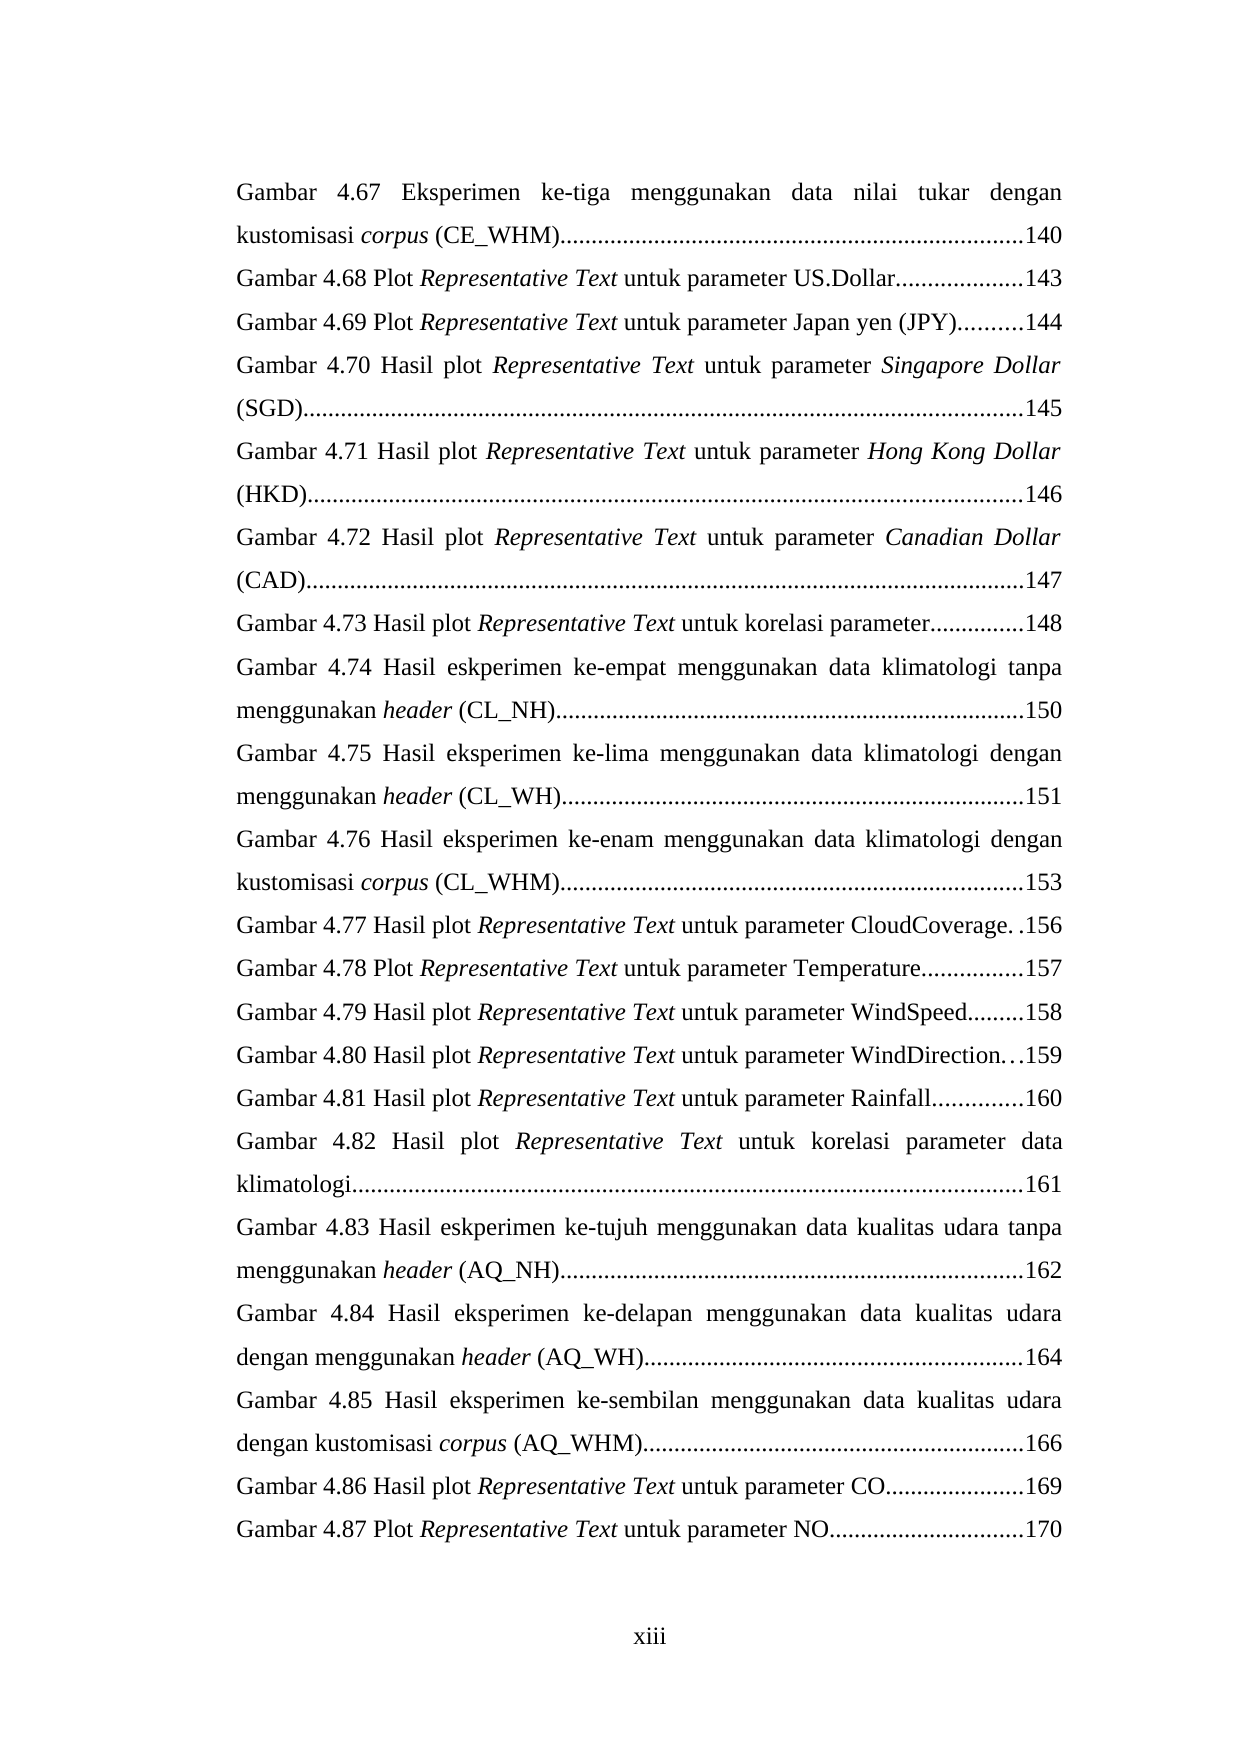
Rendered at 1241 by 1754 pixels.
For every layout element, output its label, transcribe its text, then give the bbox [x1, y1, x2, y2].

text Gambar 4.75 Hasil eksperimen ke-lima menggunakan data klimatologi dengan menggunakan header (CL_WH) 151 [236, 738, 1063, 810]
text Gambar 4.77 Hasil plot Representative Text untuk parameter CloudCoverage 156 [236, 910, 1063, 939]
text Gambar 4.82 Hasil plot Representative Text untuk korelasi parameter data klimatologi 161 [236, 1126, 1063, 1198]
text Gambar 4.87 Plot Representative Text untuk parameter NO 170 [236, 1514, 1063, 1543]
text Gambar 4.86 Hasil plot Representative Text untuk parameter CO 169 [236, 1471, 1063, 1500]
text Gambar 4.84 Hasil eksperimen ke-delapan menggunakan data kualitas udara dengan menggunakan header (AQ_WH) 164 [236, 1298, 1063, 1370]
text Gambar 4.81 Hasil plot Representative Text untuk parameter Rainfall 160 [236, 1083, 1063, 1112]
text Gambar 4.70 Hasil plot Representative Text untuk parameter Singapore Dollar (SGD) 145 [236, 350, 1063, 422]
text Gambar 4.74 Hasil eskperimen ke-empat menggunakan data klimatologi tanpa menggunakan header (CL_NH) 150 [236, 652, 1063, 723]
text Gambar 4.71 Hasil plot Representative Text untuk parameter Hong Kong Dollar (HKD) 146 [236, 436, 1063, 508]
text Gambar 4.68 Plot Representative Text untuk parameter US.Dollar 143 [236, 263, 1063, 292]
text Gambar 4.78 Plot Representative Text untuk parameter Temperature 157 [236, 953, 1063, 982]
text Gambar 4.72 Hasil plot Representative Text untuk parameter Canadian Dollar (CAD) 147 [236, 522, 1063, 594]
text Gambar 4.79 Hasil plot Representative Text untuk parameter WindSpeed 158 [236, 997, 1063, 1025]
text Gambar 4.73 Hasil plot Representative Text untuk korelasi parameter 148 [236, 608, 1063, 637]
text Gambar 4.69 Plot Representative Text untuk parameter Japan yen (JPY) 144 [236, 307, 1063, 335]
text Gambar 4.80 Hasil plot Representative Text untuk parameter WindDirection 159 [236, 1040, 1063, 1068]
text Gambar 4.83 Hasil eskperimen ke-tujuh menggunakan data kualitas udara tanpa menggunakan header (AQ_NH) 162 [236, 1212, 1063, 1284]
text Gambar 4.76 Hasil eksperimen ke-enam menggunakan data klimatologi dengan kustomisasi corpus (CL_WHM) 153 [236, 824, 1063, 896]
text Gambar 4.85 Hasil eksperimen ke-sembilan menggunakan data kualitas udara dengan kustomisasi corpus (AQ_WHM) 166 [236, 1385, 1063, 1457]
text Gambar 4.67 Eksperimen ke-tiga menggunakan data nilai tukar dengan kustomisasi corpus (CE_WHM) 140 [236, 177, 1063, 249]
